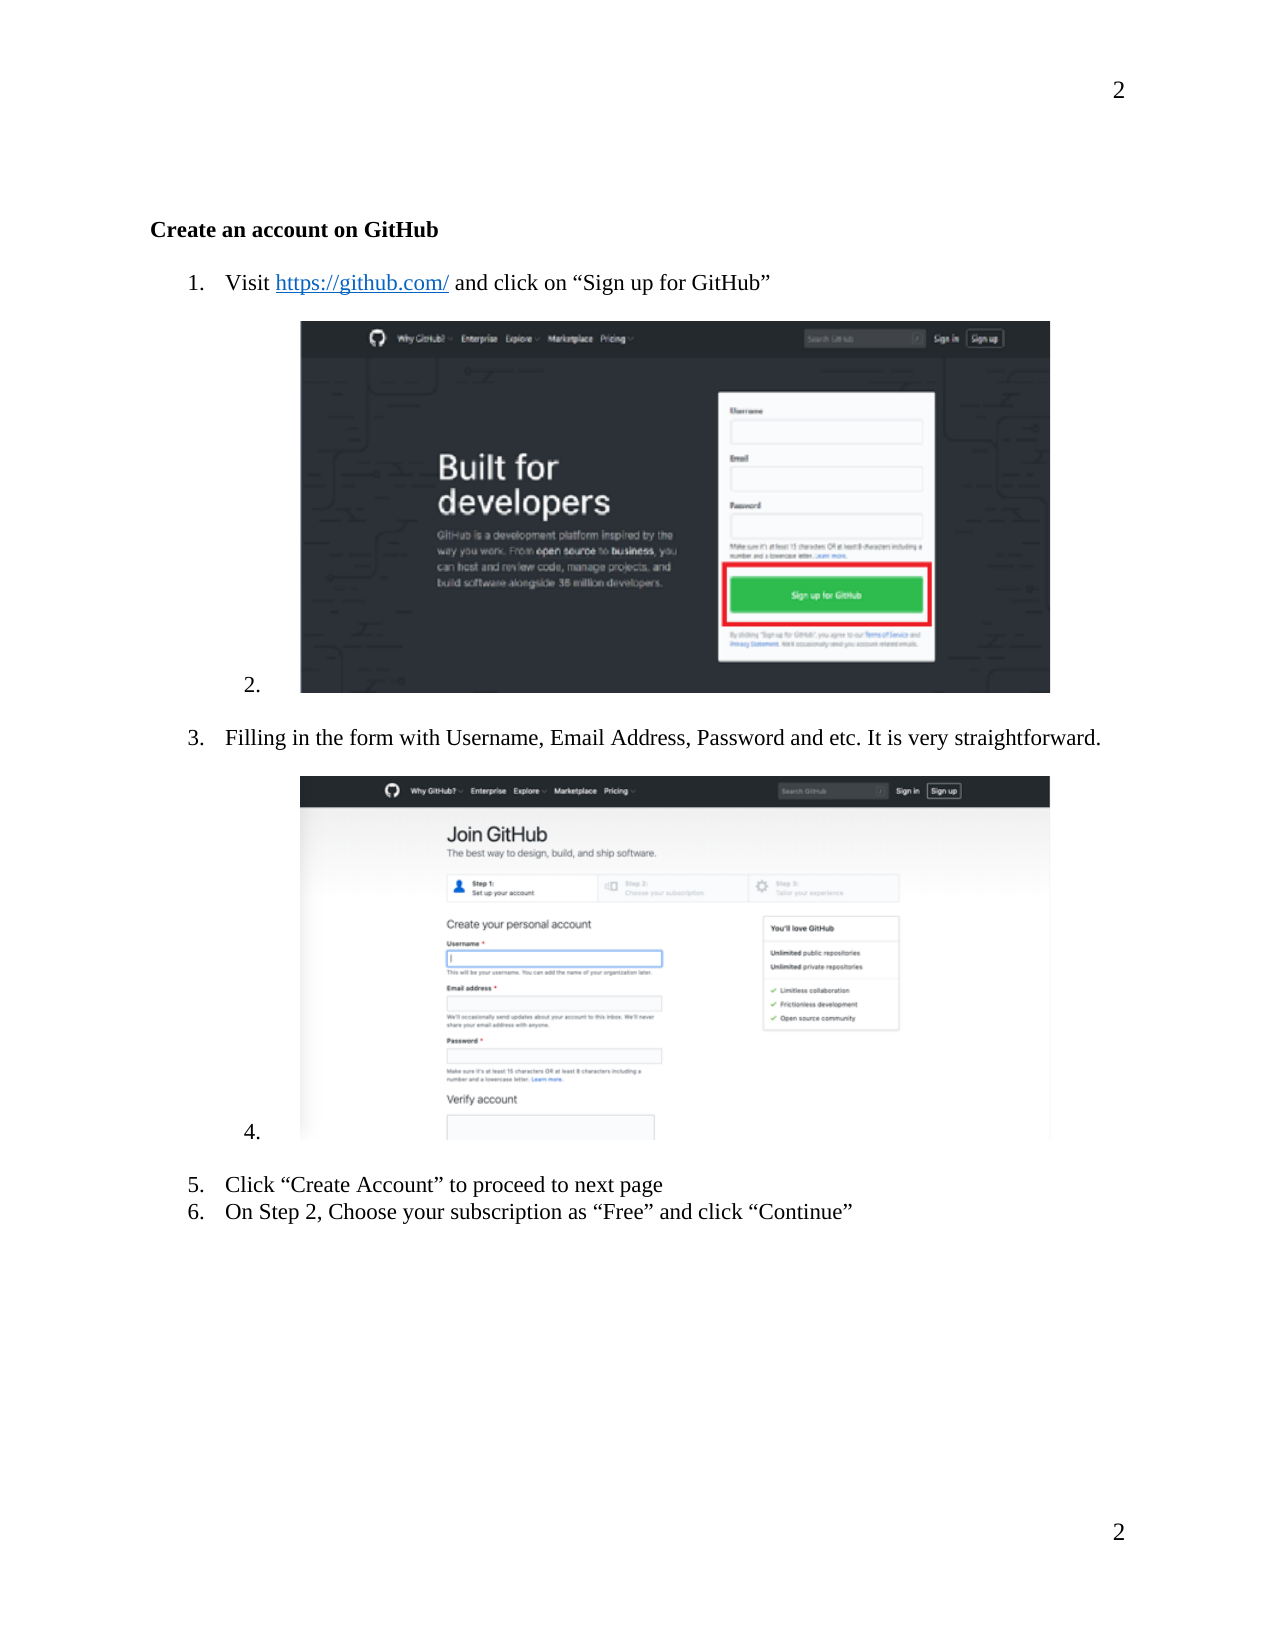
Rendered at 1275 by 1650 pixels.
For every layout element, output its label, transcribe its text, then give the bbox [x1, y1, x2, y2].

text Create an account on GitHub [150, 216, 1125, 243]
list On Step 2, Choose your subscription as “Free” and click “Continue” [187, 1198, 1125, 1224]
list Click “Create Account” to proceed to next page [187, 1172, 1125, 1198]
list Filling in the form with Username, Email Address, Password and etc. It is very straightforward. [187, 724, 1125, 750]
list Visit https://github.com/ and click on “Sign up for GitHub” [187, 269, 1125, 295]
